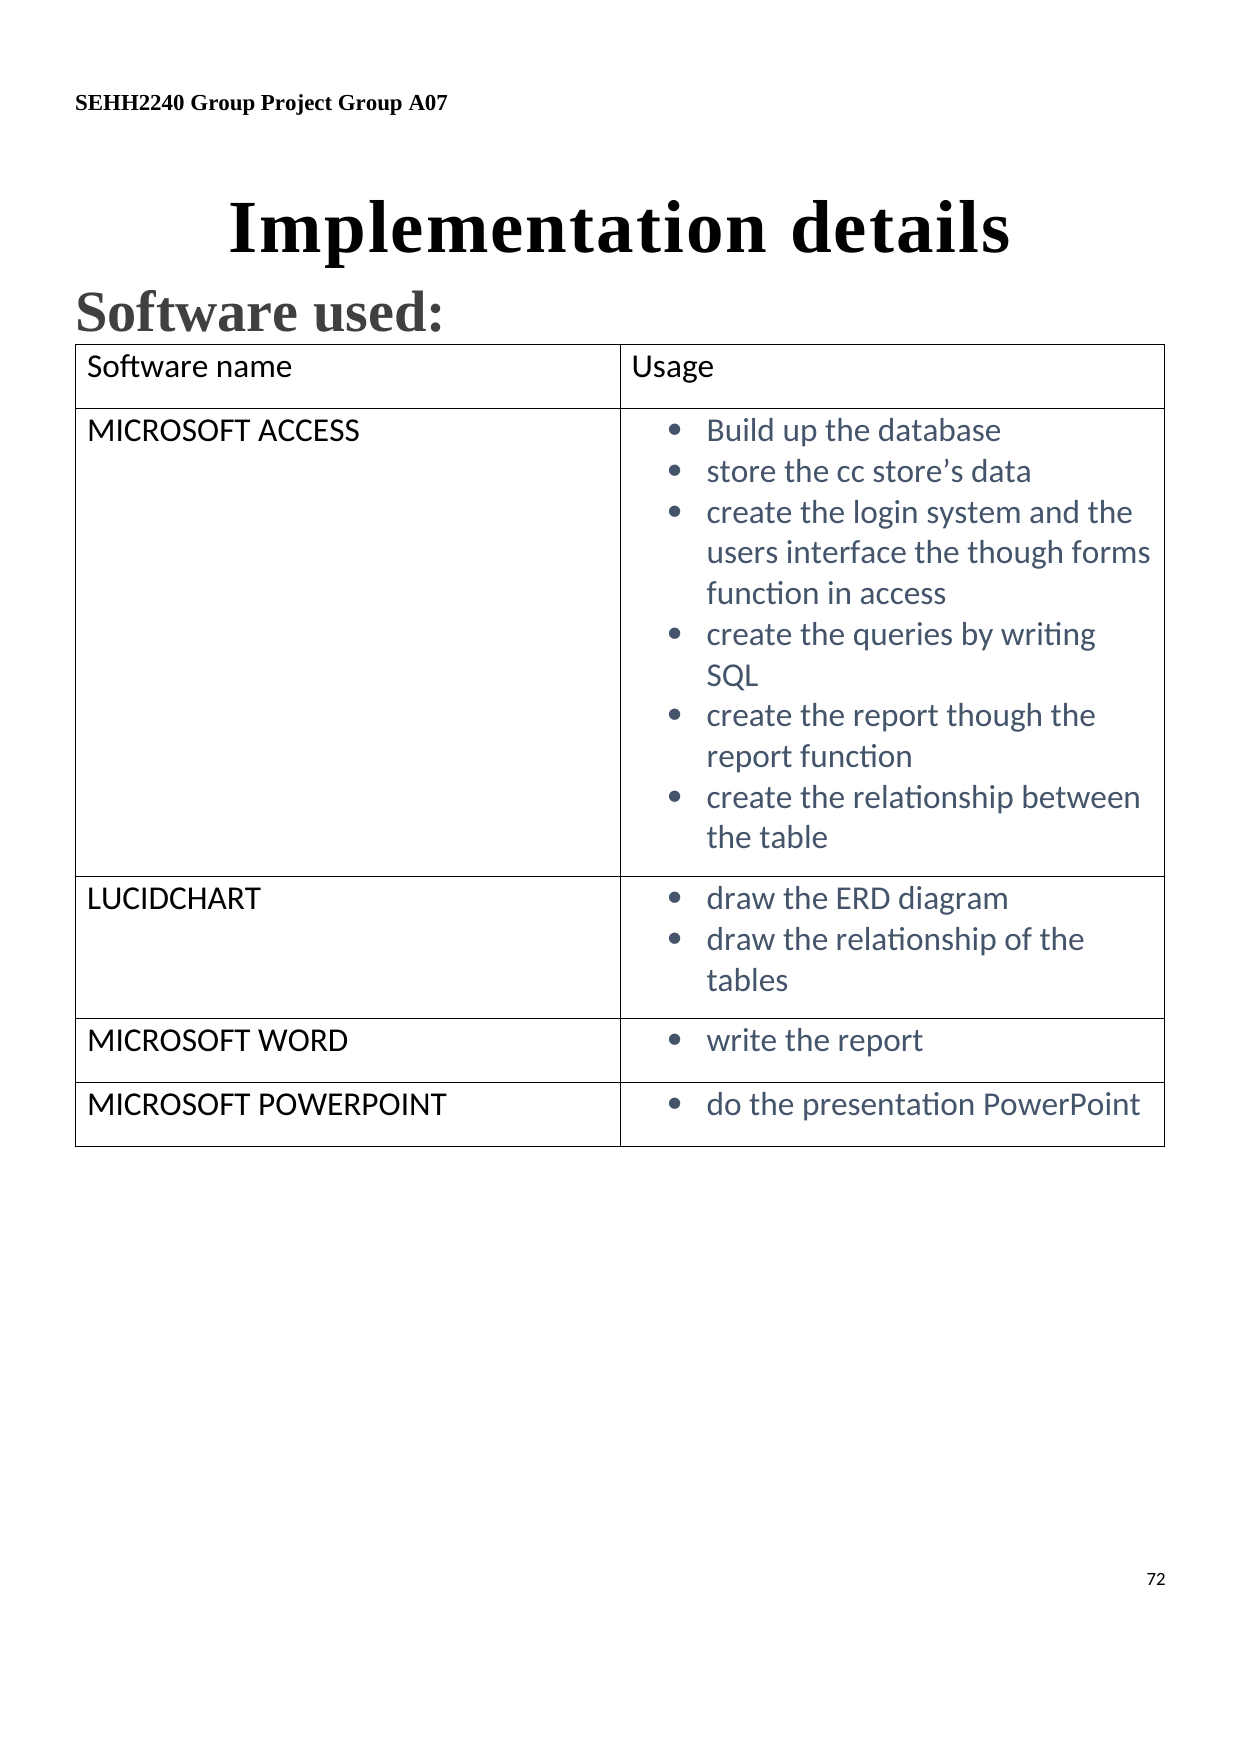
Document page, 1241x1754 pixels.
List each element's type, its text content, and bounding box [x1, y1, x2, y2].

table_cell MICROSOFT POWERPOINT [76, 1083, 620, 1146]
table_cell draw the ERD diagram draw the relationship of the tables [621, 877, 1164, 1018]
table_cell write the report [621, 1019, 1164, 1082]
table_cell MICROSOFT ACCESS [76, 409, 620, 876]
subtitle Implementation details [75, 183, 1165, 269]
table_header Software name [76, 345, 620, 408]
table_cell do the presentation PowerPoint [621, 1083, 1164, 1146]
table_cell MICROSOFT WORD [76, 1019, 620, 1082]
table_cell Build up the database store the cc store’s data create the login system and the users interface the though forms function in access create the queries by writing SQL create the report though the report function create the relationship between the table [621, 409, 1164, 876]
table_header Usage [621, 345, 1164, 408]
table_cell LUCIDCHART [76, 877, 620, 1018]
subtitle Software used: [75, 277, 1165, 344]
